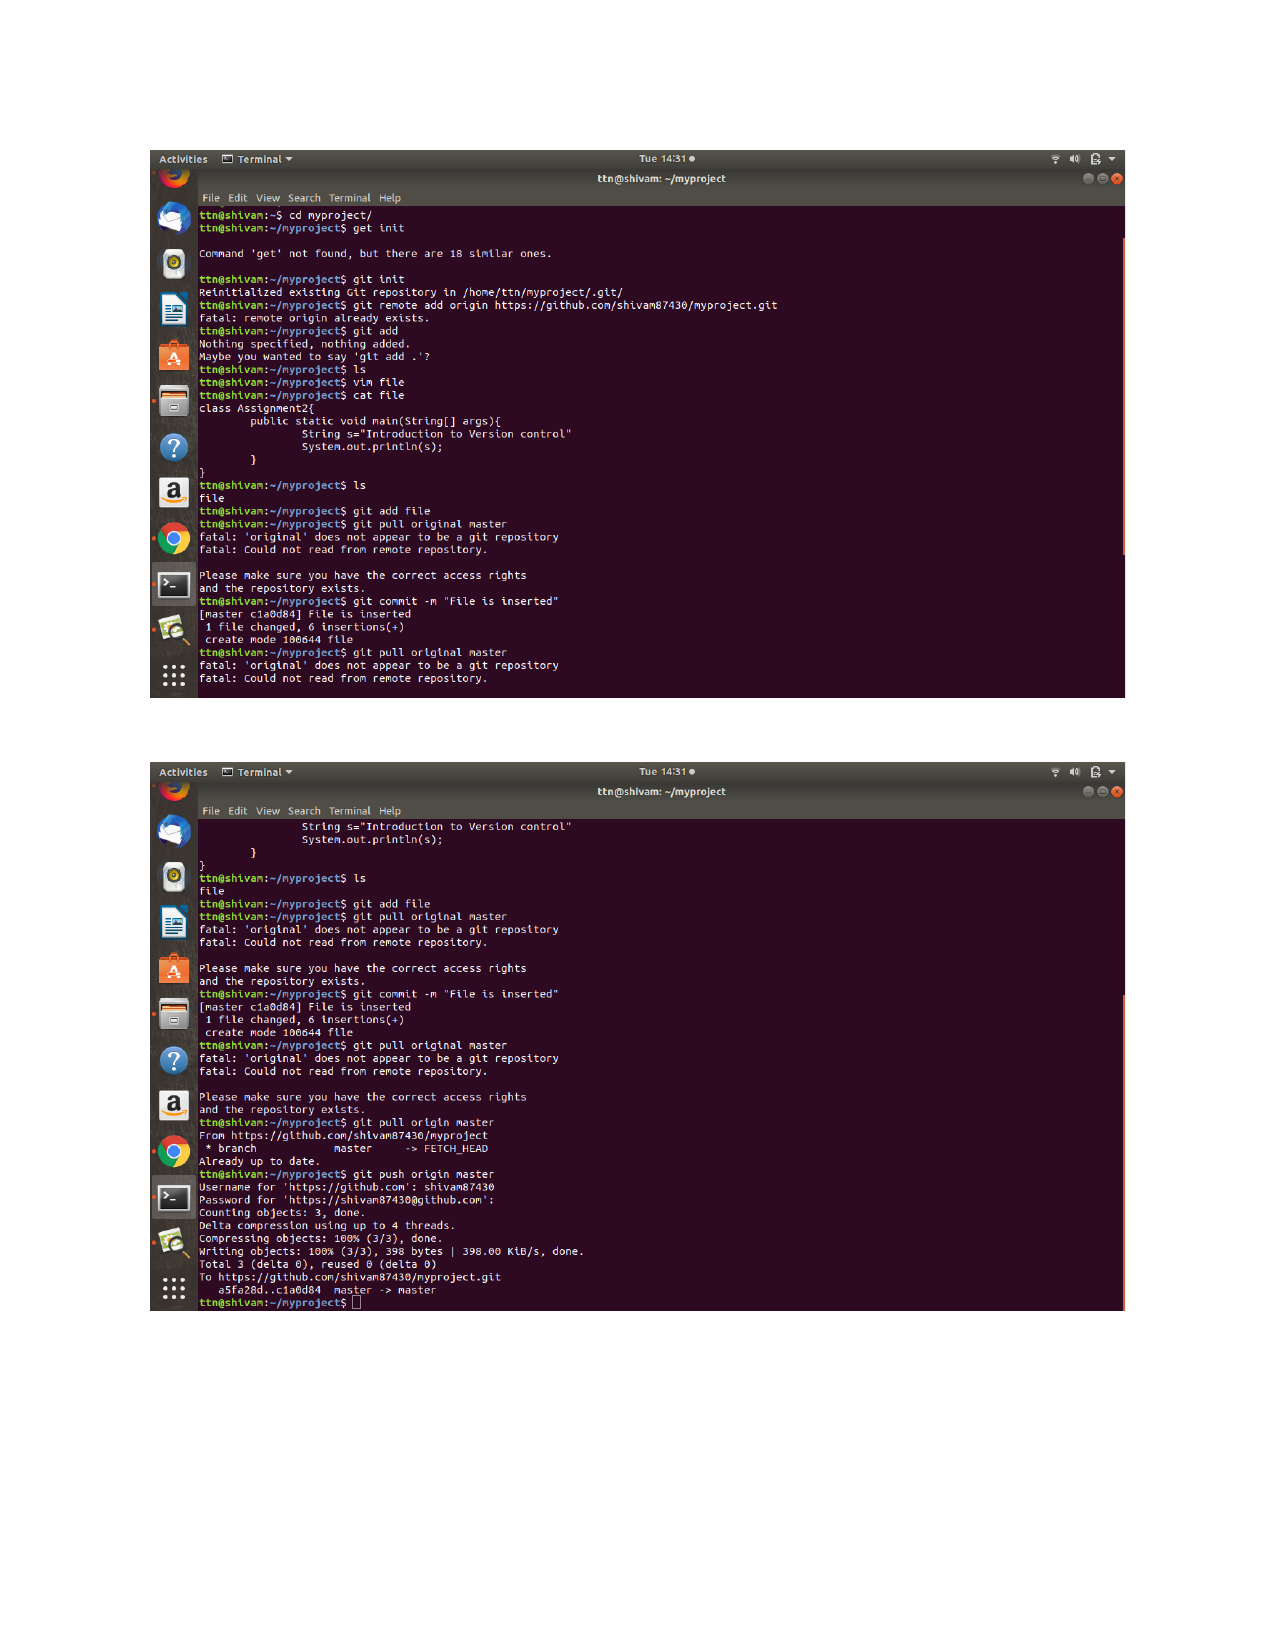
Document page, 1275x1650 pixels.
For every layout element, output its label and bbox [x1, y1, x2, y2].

picture [150, 762, 1125, 1311]
picture [150, 150, 1125, 698]
